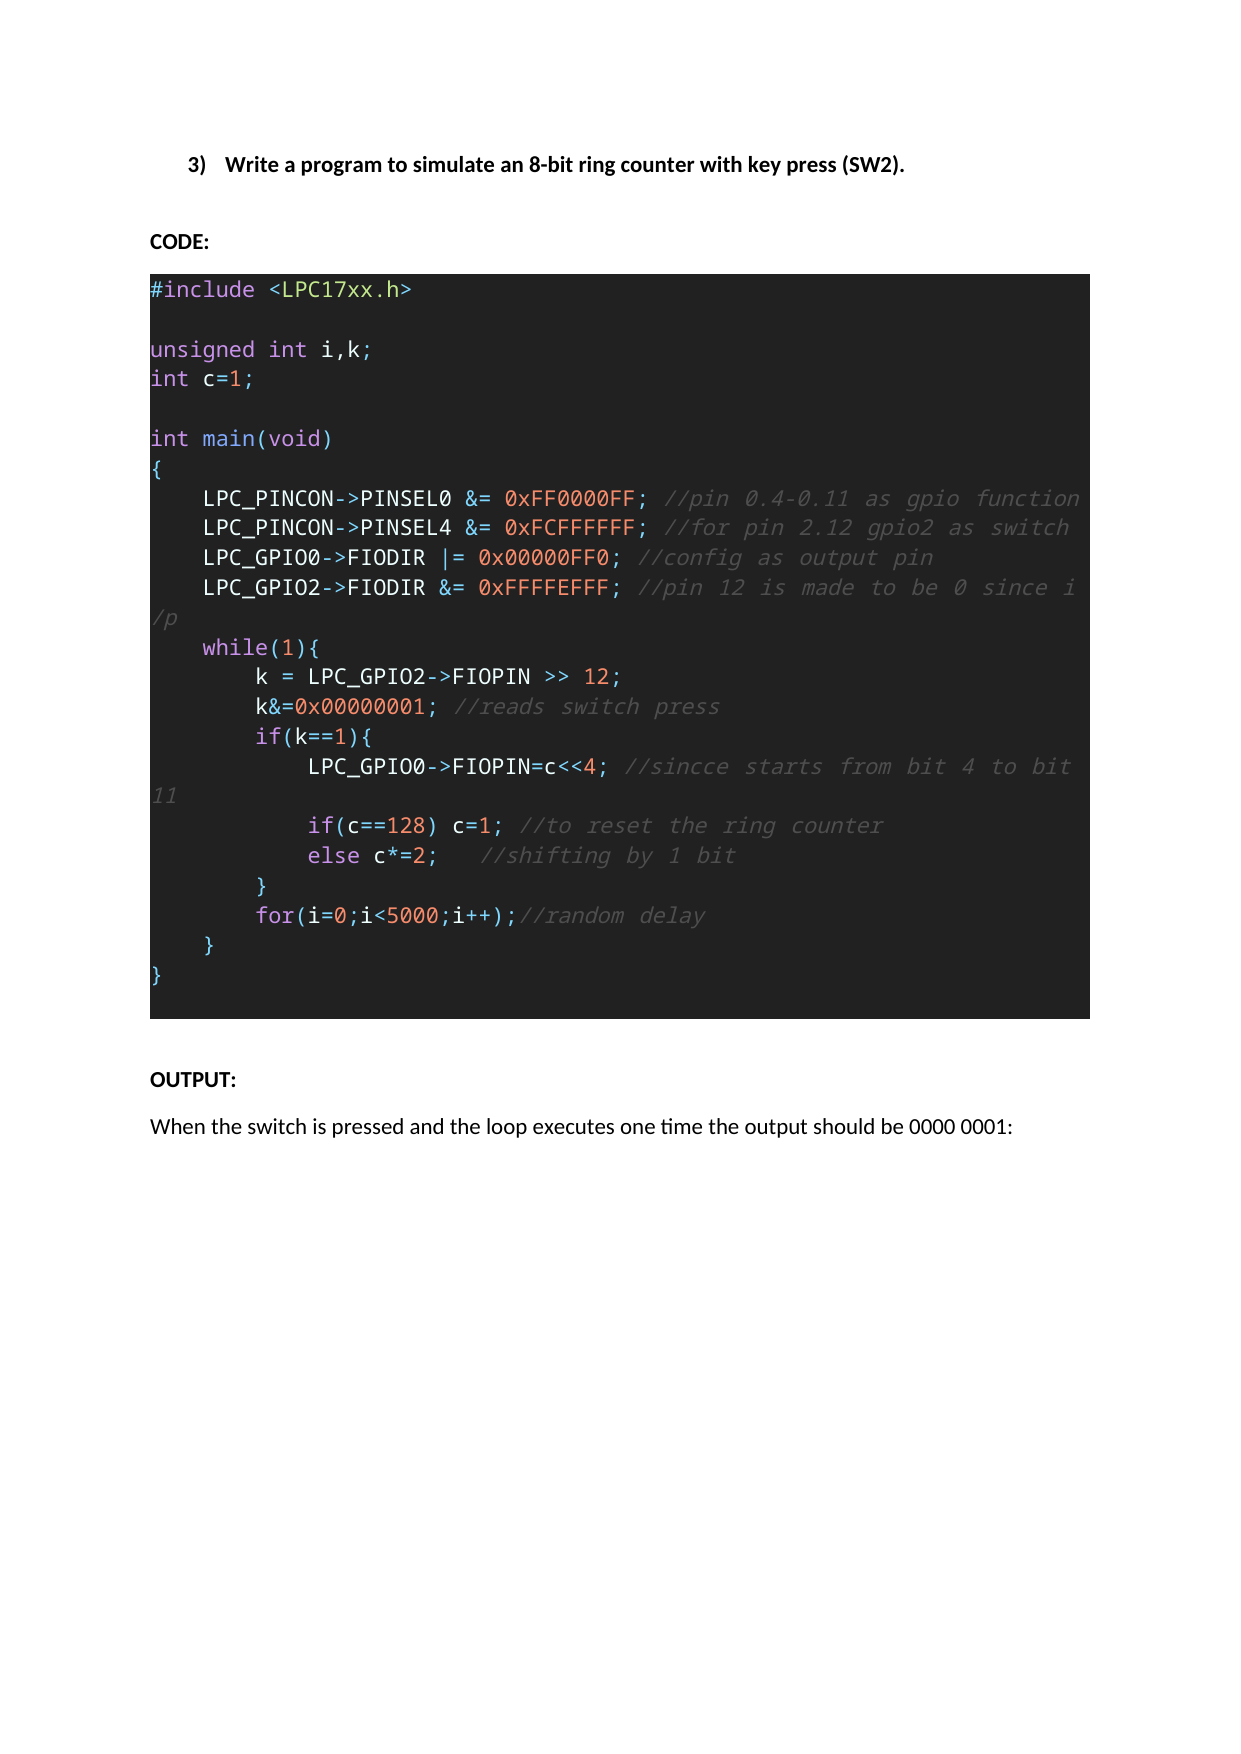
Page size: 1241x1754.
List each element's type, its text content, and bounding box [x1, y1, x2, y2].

text if(k==1){ [150, 721, 1090, 751]
text int c=1; [150, 363, 1090, 393]
text for(i=0;i<5000;i++);//random delay [150, 899, 1090, 929]
text else c*=2; //shifting by 1 bit [150, 840, 1090, 870]
text unsigned int i,k; [150, 333, 1090, 363]
text k = LPC_GPIO2->FIOPIN >> 12; [150, 661, 1090, 691]
text if(c==128) c=1; //to reset the ring counter [150, 810, 1090, 840]
text { [150, 453, 1090, 482]
text #include <LPC17xx.h> [150, 274, 1090, 304]
text LPC_PINCON->PINSEL0 &= 0xFF0000FF; //pin 0.4-0.11 as gpio function [150, 482, 1090, 512]
text LPC_GPIO0->FIOPIN=c<<4; //sincce starts from bit 4 to bit 11 [150, 751, 1090, 810]
text LPC_PINCON->PINSEL4 &= 0xFCFFFFFF; //for pin 2.12 gpio2 as switch [150, 512, 1090, 542]
text } [150, 929, 1090, 959]
list Write a program to simulate an 8-bit ring counter with key press (SW2). [187, 150, 1090, 178]
text LPC_GPIO2->FIODIR &= 0xFFFFEFFF; //pin 12 is made to be 0 since i/p [150, 572, 1090, 631]
text } [150, 959, 1090, 989]
text while(1){ [150, 631, 1090, 661]
text CODE: [150, 227, 1090, 255]
text LPC_GPIO0->FIODIR |= 0x00000FF0; //config as output pin [150, 542, 1090, 572]
text int main(void) [150, 423, 1090, 453]
text } [150, 870, 1090, 899]
text When the switch is pressed and the loop executes one time the output should be 0000 0001: [150, 1112, 1090, 1141]
text OUTPUT: [150, 1066, 1090, 1094]
text k&=0x00000001; //reads switch press [150, 691, 1090, 721]
